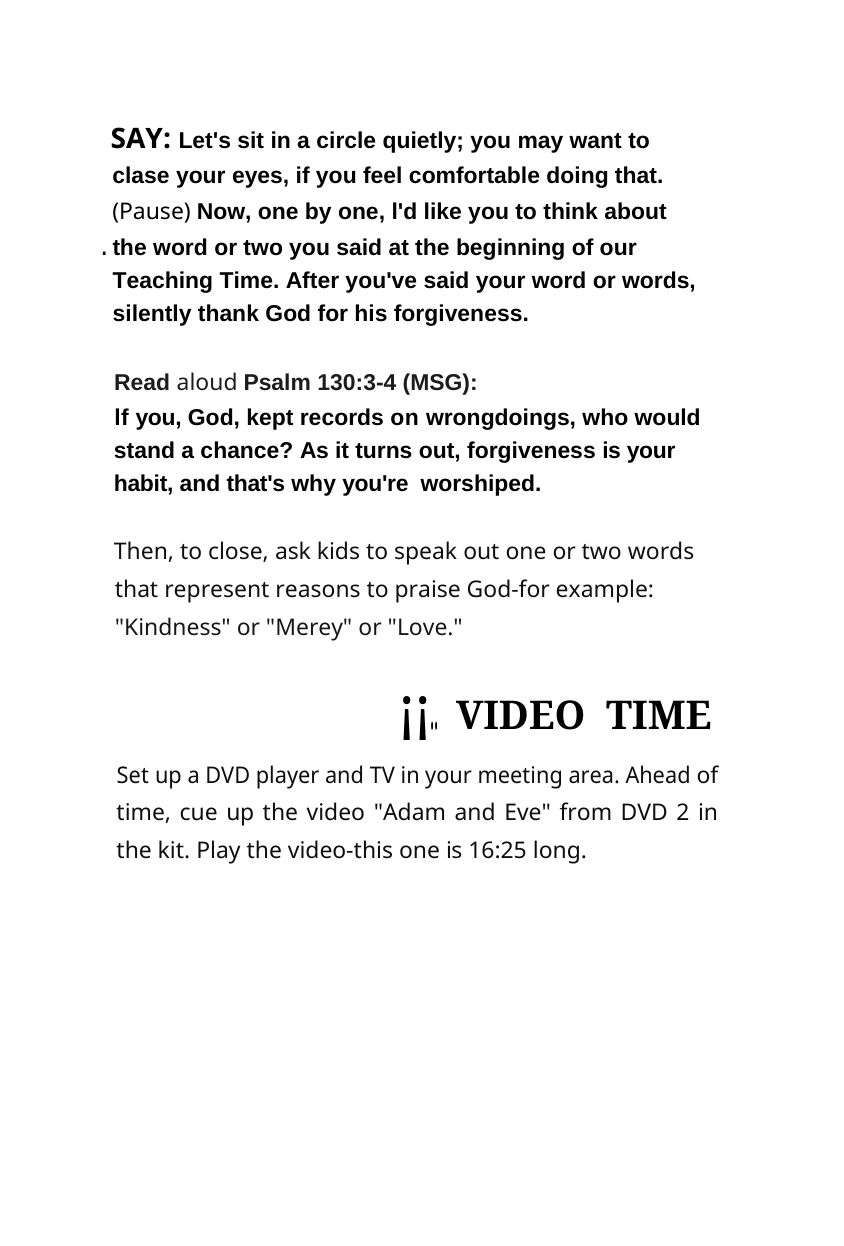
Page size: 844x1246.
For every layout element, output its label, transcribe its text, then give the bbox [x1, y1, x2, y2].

text Read aloud Psalm 130:3-4 (MSG): [114, 366, 735, 397]
text lf you, God, kept records on wrongdoings, who would stand a chance? As it turns out, forgiveness is your habit, and that's why you're worshiped. [114, 403, 731, 496]
text Set up a DVD player and TV in your meeting area. Ahead of time, cue up the video "Adam and Eve" from DVD 2 in the kit. Play the video-this one is 16:25 long. [116, 758, 718, 865]
text ¡¡.. VIDEO TIME [399, 664, 735, 747]
text Then, to close, ask kids to speak out one or two words that represent reasons to praise God-for example: "Kindness" or "Merey" or "Love." [114, 535, 735, 642]
text . the word or two you said at the beginning of our Teaching Time. After you've said your word or words, silently thank God for his forgiveness. [101, 234, 731, 326]
text SAY: Let's sit in a circle quietly; you may want to clase your eyes, if you feel comfortable doing that. (Pause) Now, one by one, l'd like you to think about [110, 119, 681, 226]
